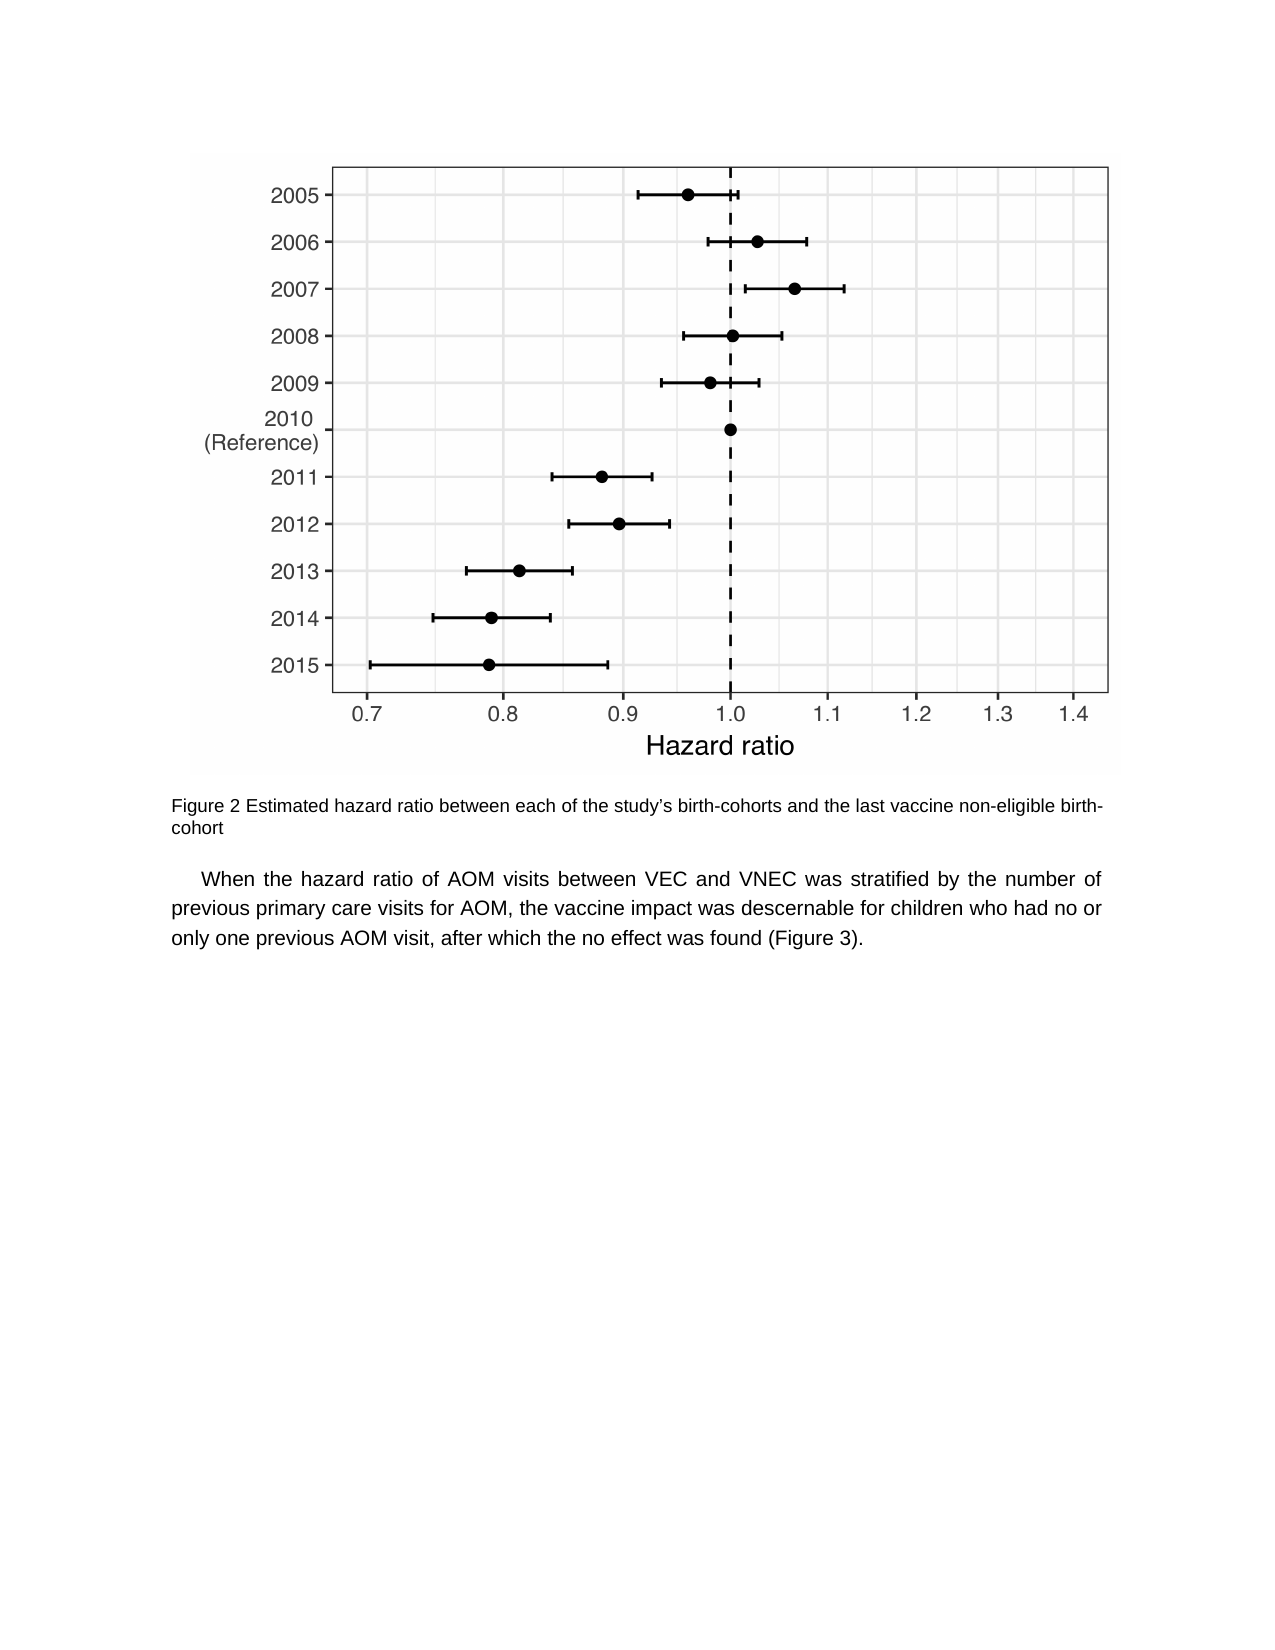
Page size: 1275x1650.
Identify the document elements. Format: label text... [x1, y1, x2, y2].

text When the hazard ratio of AOM visits between VEC and VNEC was stratified by the number of previous primary care visits for AOM, the vaccine impact was descernable for children who had no or only one previous AOM visit, after which the no effect was found (Figure 3). [171, 863, 1104, 951]
picture [190, 153, 1122, 775]
text Figure 2 Estimated hazard ratio between each of the study’s birth-cohorts and the last vaccine non-eligible birth-cohort [171, 795, 1104, 838]
